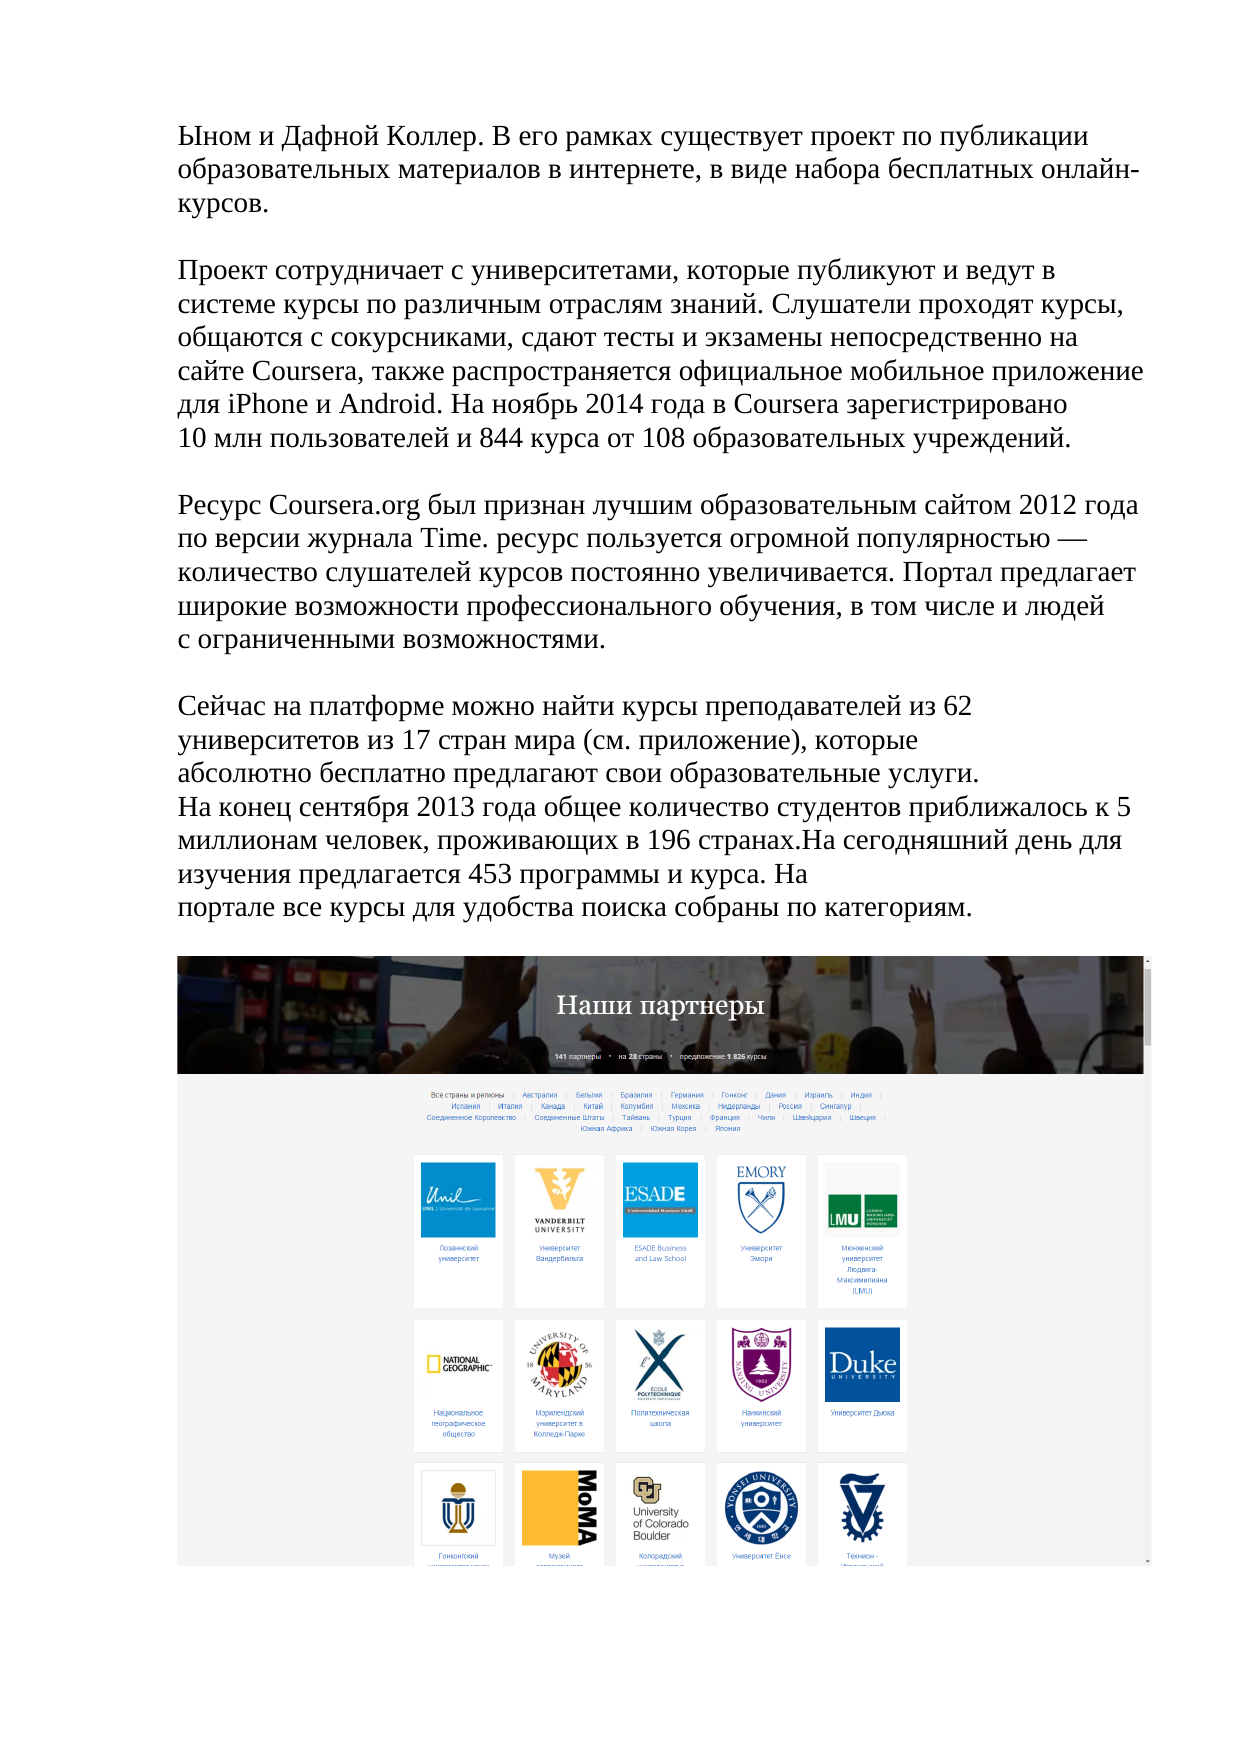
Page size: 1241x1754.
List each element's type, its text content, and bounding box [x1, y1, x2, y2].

text Сейчас на платформе можно найти курсы преподавателей из 62 университетов из 17 стран мира (см. приложение), которые абсолютно бесплатно предлагают свои образовательные услуги. На конец сентября 2013 года общее количество студентов приближалось к 5 миллионам человек, проживающих в 196 странах.На сегодняшний день для изучения предлагается 453 программы и курса. На портале все курсы для удобства поиска собраны по категориям. [177, 688, 1152, 923]
text Проект сотрудничает с университетами, которые публикуют и ведут в системе курсы по различным отраслям знаний. Слушатели проходят курсы, общаются с сокурсниками, сдают тесты и экзамены непосредственно на сайте Coursera, также распространяется официальное мобильное приложение для iPhone и Android. На ноябрь 2014 года в Coursera зарегистрировано 10 млн пользователей и 844 курса от 108 образовательных учреждений. [177, 252, 1152, 453]
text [177, 118, 1152, 219]
picture [177, 956, 1152, 1566]
text Ресурс Coursera.org был признан лучшим образовательным сайтом 2012 года по версии журнала Time. ресурс пользуется огромной популярностью — количество слушателей курсов постоянно увеличивается. Портал предлагает широкие возможности профессионального обучения, в том числе и людей с ограниченными возможностями. [177, 487, 1152, 655]
